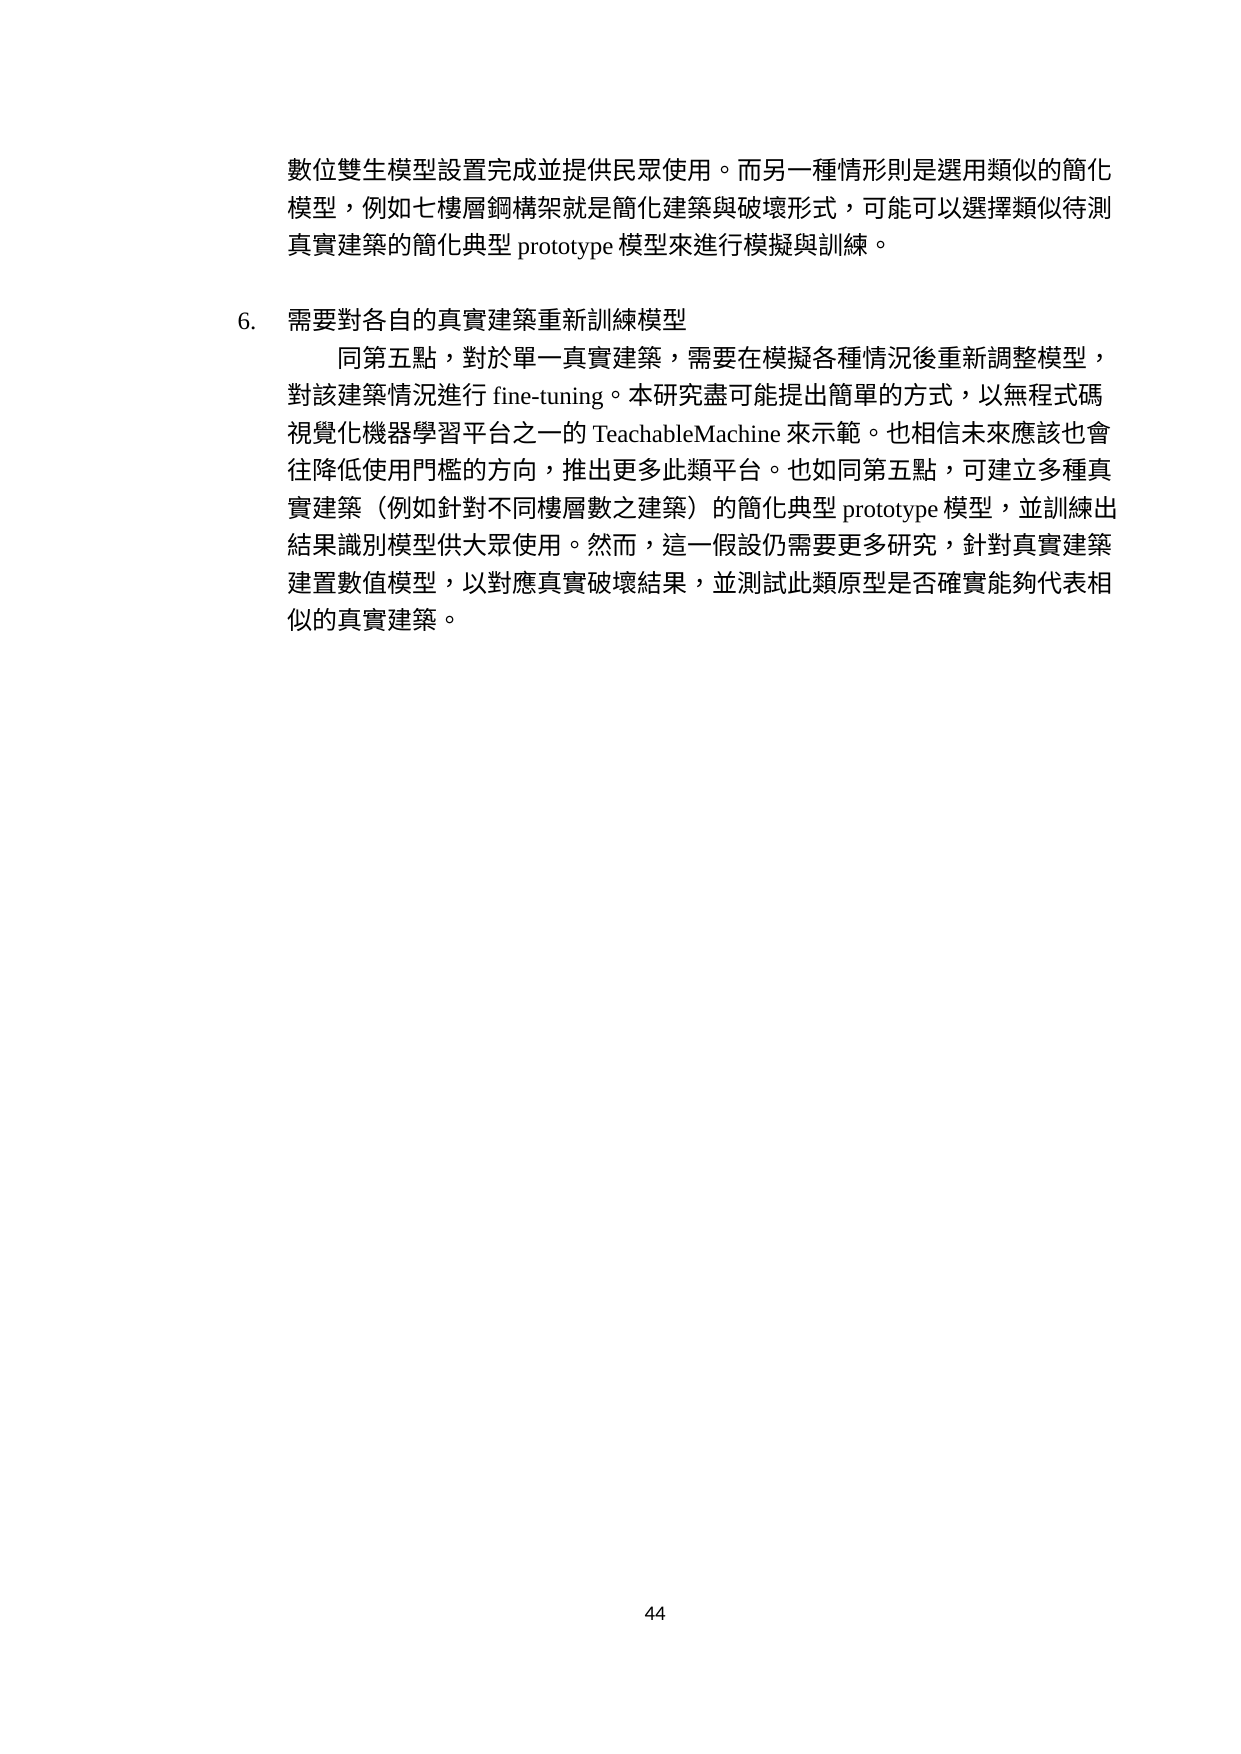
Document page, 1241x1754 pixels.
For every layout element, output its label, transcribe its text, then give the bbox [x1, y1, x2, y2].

list 需要對各自的真實建築重新訓練模型 [237, 300, 1122, 337]
text 同第五點，對於單一真實建築，需要在模擬各種情況後重新調整模型，對該建築情況進行fine-tuning。本研究盡可能提出簡單的方式，以無程式碼視覺化機器學習平台之一的TeachableMachine來示範。也相信未來應該也會往降低使用門檻的方向，推出更多此類平台。也如同第五點，可建立多種真實建築（例如針對不同樓層數之建築）的簡化典型prototype模型，並訓練出結果識別模型供大眾使用。然而，這一假設仍需要更多研究，針對真實建築建置數值模型，以對應真實破壞結果，並測試此類原型是否確實能夠代表相似的真實建築。 [287, 337, 1122, 637]
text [287, 150, 1122, 262]
